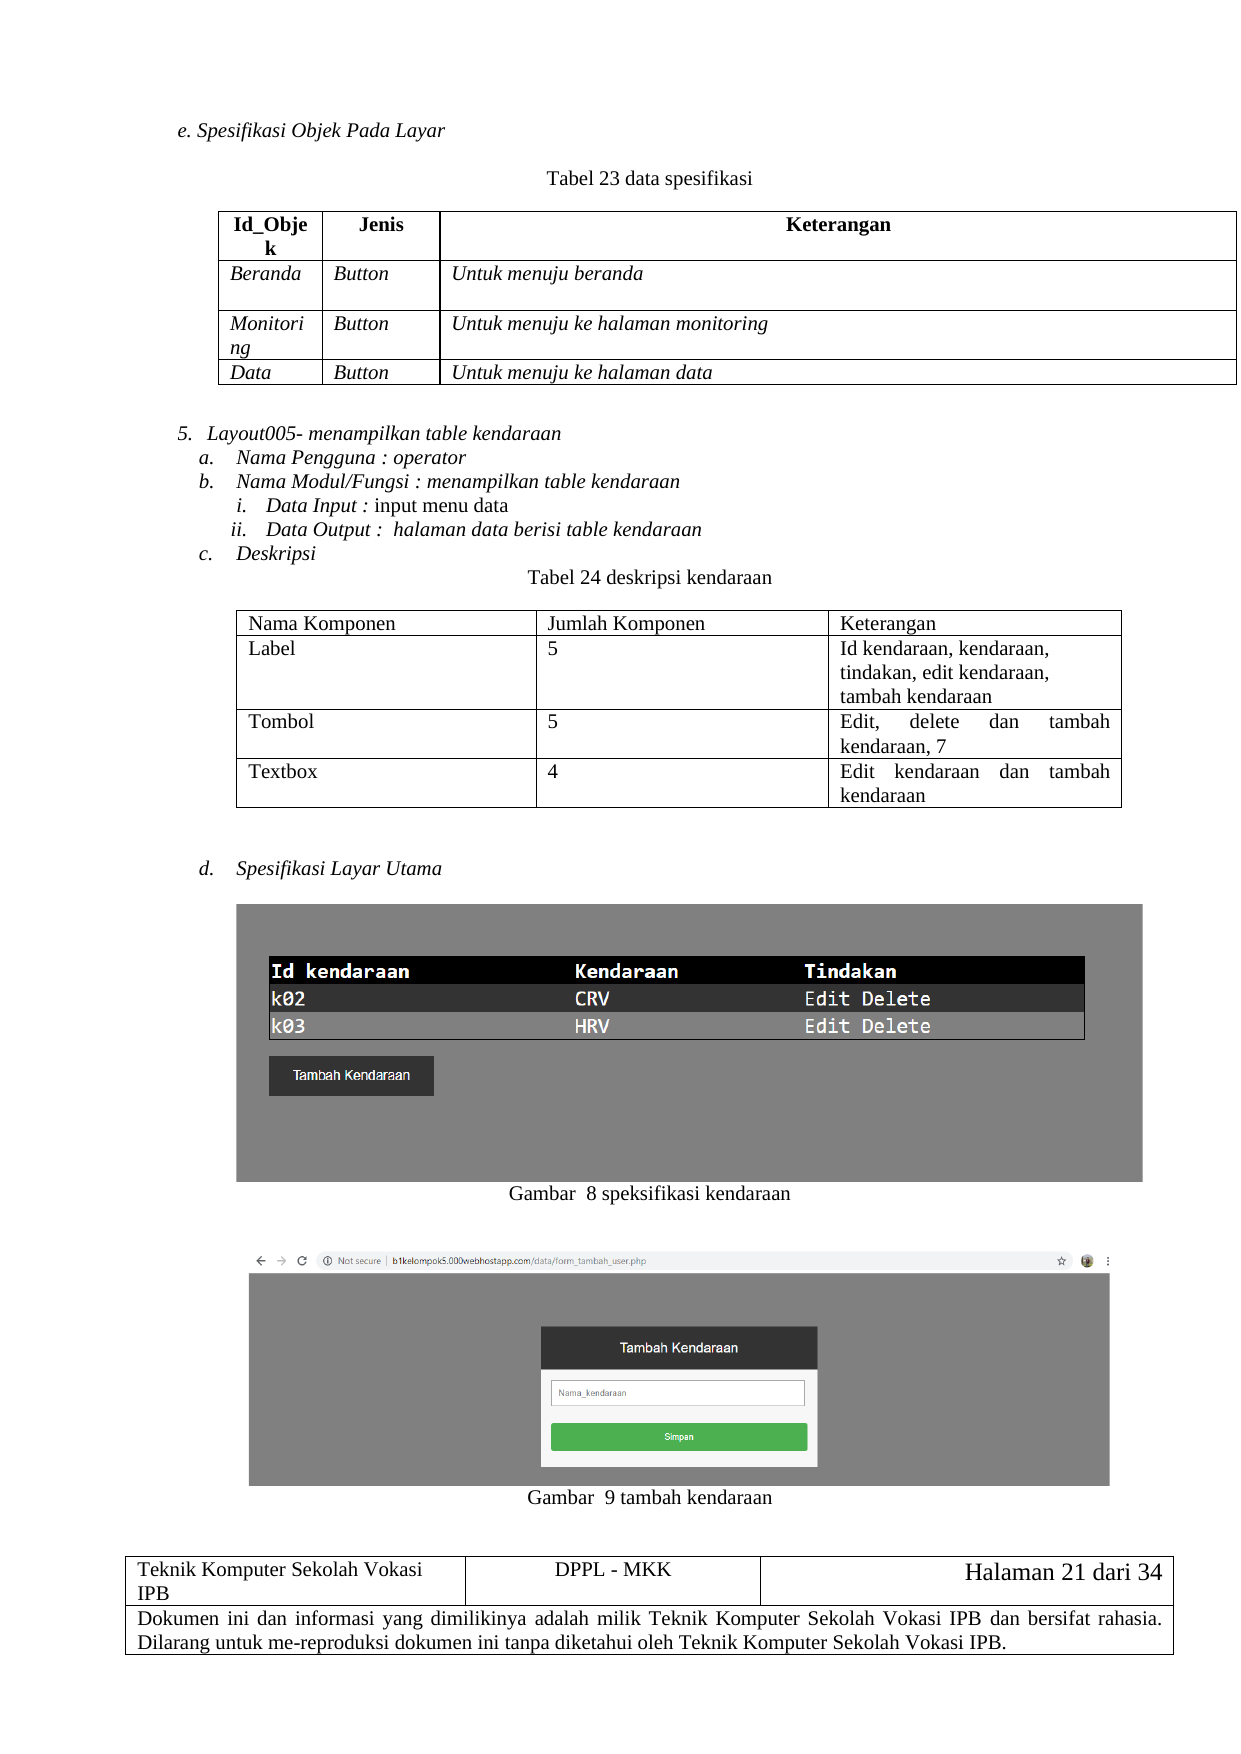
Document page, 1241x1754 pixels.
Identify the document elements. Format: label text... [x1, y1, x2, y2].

table_header Jumlah Komponen [537, 611, 828, 635]
list Data Input : input menu data [247, 493, 1122, 517]
table_cell Button [323, 360, 439, 384]
text e. Spesifikasi Objek Pada Layar [177, 118, 1122, 142]
table_header Keterangan [441, 212, 1236, 260]
table_cell Edit, delete dan tambah kendaraan, 7 [829, 710, 1121, 758]
text Tabel 24 deskripsi kendaraan [177, 565, 1122, 589]
table_cell Beranda [219, 261, 322, 309]
table_cell Button [323, 261, 439, 309]
list Layout005- menampilkan table kendaraan [177, 421, 1122, 445]
table_cell Data [219, 360, 322, 384]
list Nama Pengguna : operator [199, 445, 1122, 469]
table_cell Untuk menuju ke halaman monitoring [441, 311, 1236, 359]
table_cell Untuk menuju ke halaman data [441, 360, 1236, 384]
table_header Jenis [323, 212, 439, 260]
list Spesifikasi Layar Utama [199, 856, 1122, 880]
text Gambar 8 speksifikasi kendaraan [177, 1181, 1122, 1205]
table_header Id_Objek [219, 212, 322, 260]
table_cell Id kendaraan, kendaraan, tindakan, edit kendaraan, tambah kendaraan [829, 636, 1121, 708]
table_cell 5 [537, 636, 828, 708]
list Nama Modul/Fungsi : menampilkan table kendaraan [199, 469, 1122, 493]
table_cell 4 [537, 759, 828, 807]
text Tabel 23 data spesifikasi [177, 166, 1122, 190]
picture [248, 1250, 1110, 1486]
table_cell Button [323, 311, 439, 359]
text Gambar 9 tambah kendaraan [177, 1485, 1122, 1509]
table_cell Edit kendaraan dan tambah kendaraan [829, 759, 1121, 807]
table_header Keterangan [829, 611, 1121, 635]
list Data Output : halaman data berisi table kendaraan [247, 517, 1122, 541]
table_cell Textbox [237, 759, 536, 807]
table_header Nama Komponen [237, 611, 536, 635]
list Deskripsi [199, 541, 1122, 565]
table_cell Tombol [237, 710, 536, 758]
table_cell Untuk menuju beranda [441, 261, 1236, 309]
table_cell 5 [537, 710, 828, 758]
table_cell Label [237, 636, 536, 708]
picture [236, 904, 1143, 1182]
table_cell Monitoring [219, 311, 322, 359]
